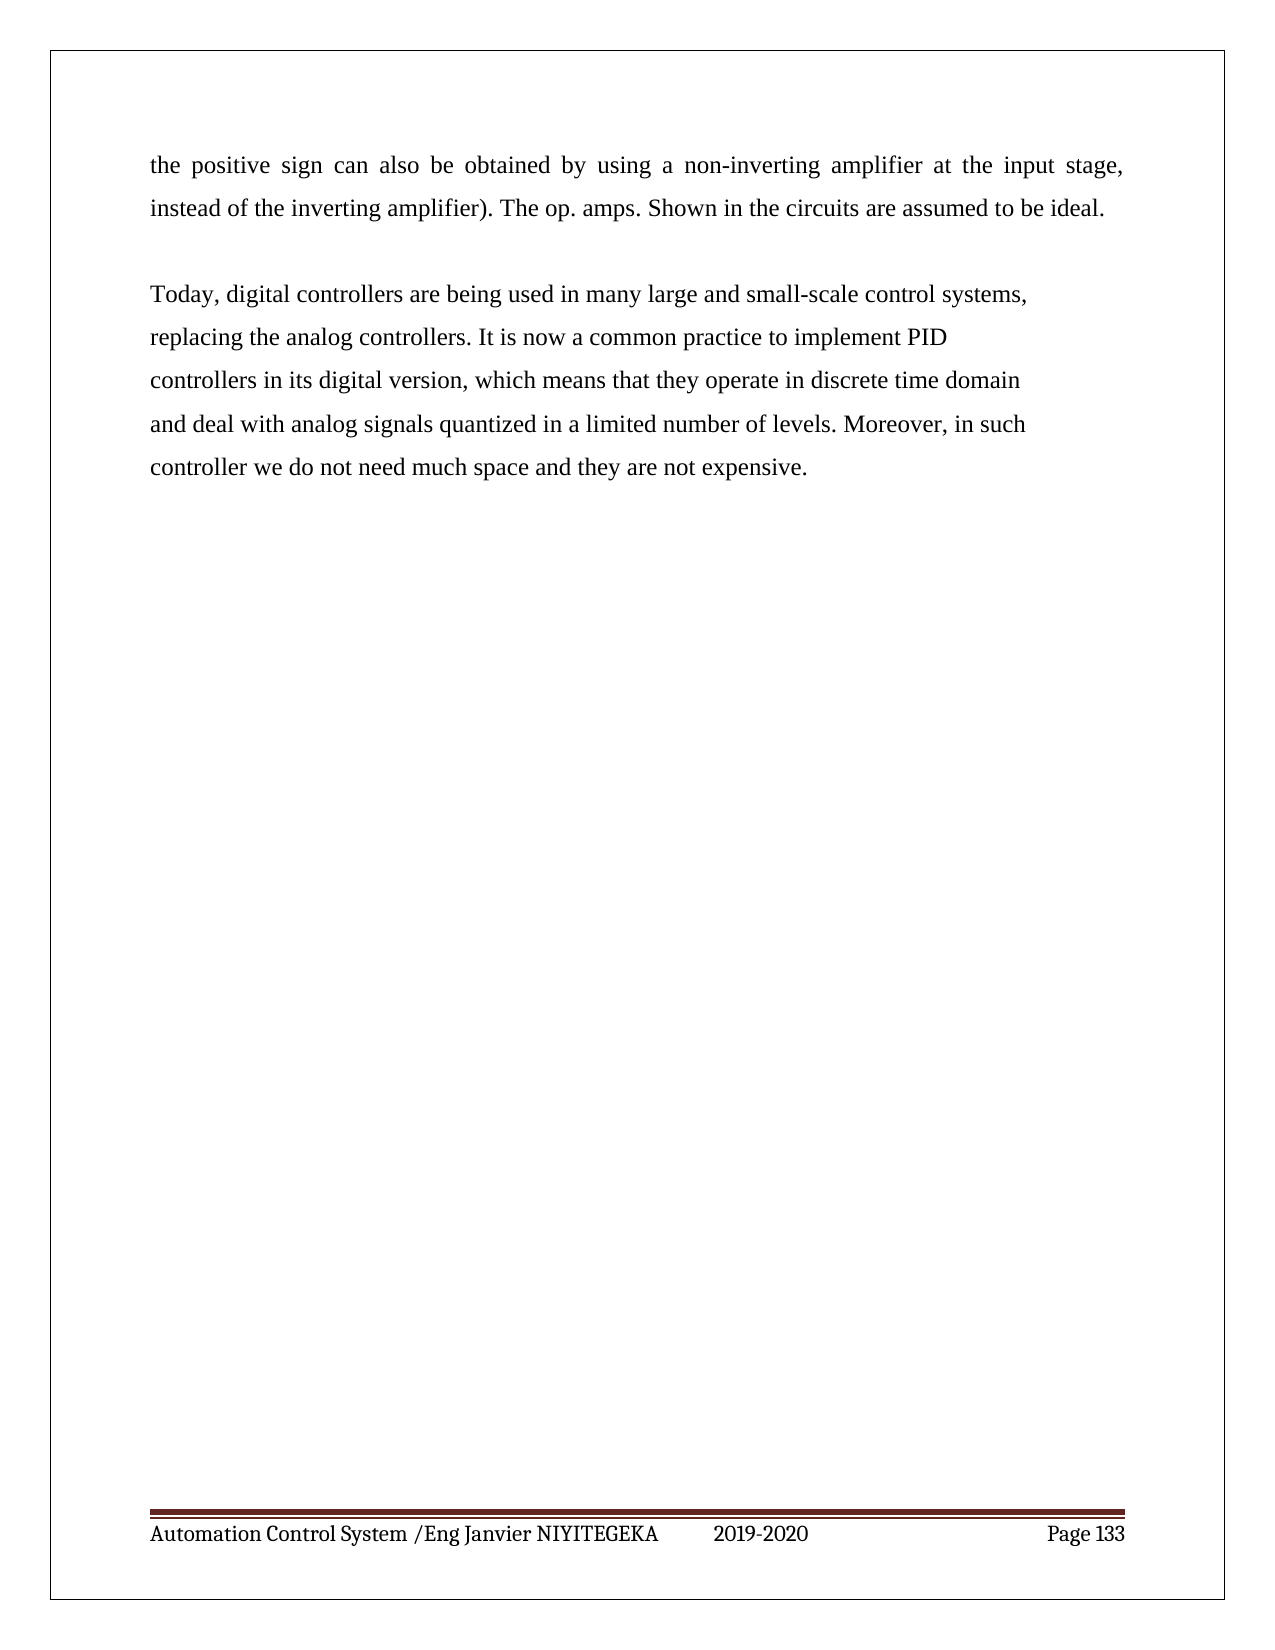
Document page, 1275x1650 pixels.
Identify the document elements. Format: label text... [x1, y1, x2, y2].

text Today, digital controllers are being used in many large and small-scale control systems, [150, 279, 1125, 308]
text controllers in its digital version, which means that they operate in discrete time domain [150, 366, 1125, 394]
text controller we do not need much space and they are not expensive. [150, 452, 1125, 481]
text replacing the analog controllers. It is now a common practice to implement PID [150, 322, 1125, 351]
text and deal with analog signals quantized in a limited number of levels. Moreover, in such [150, 409, 1125, 437]
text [150, 150, 1125, 222]
